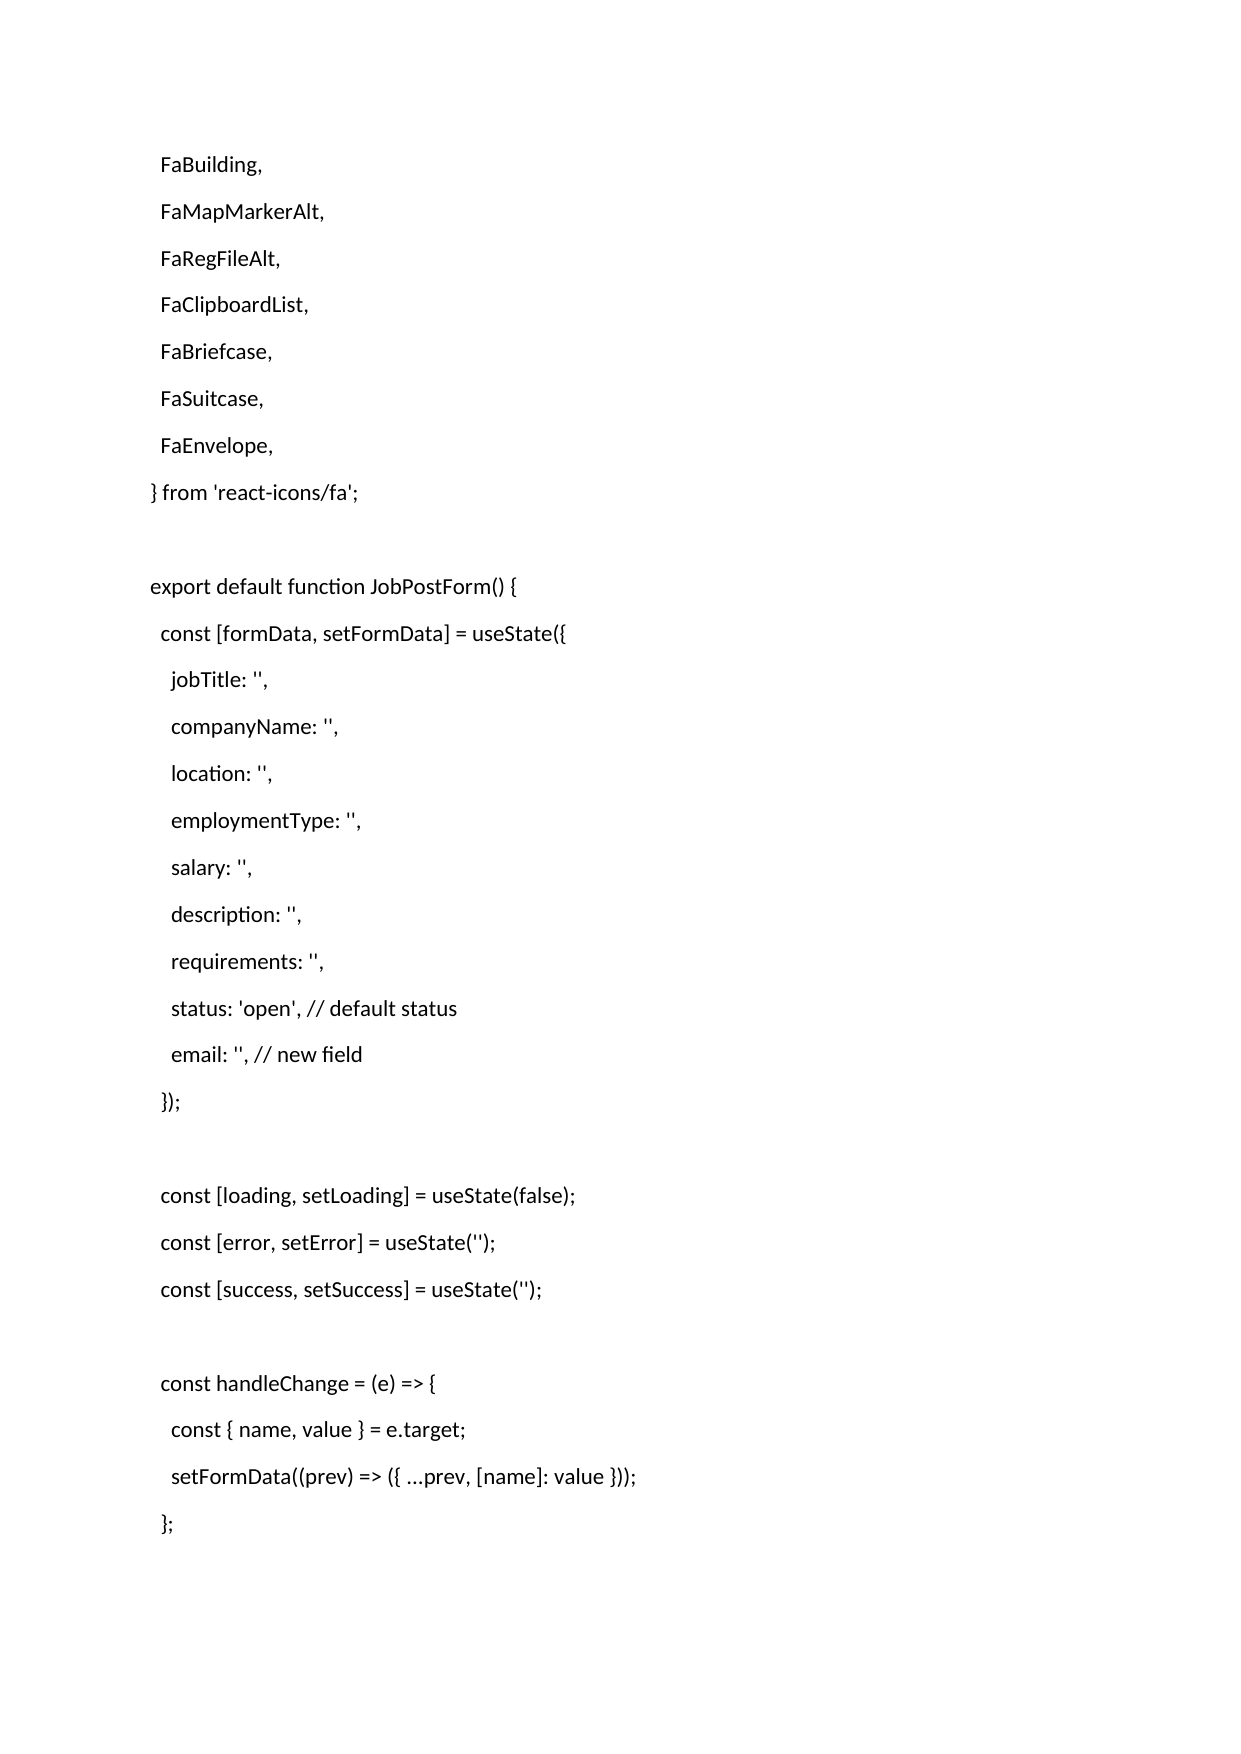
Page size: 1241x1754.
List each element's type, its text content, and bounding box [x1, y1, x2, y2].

text export default function JobPostForm() { [150, 572, 1090, 600]
text }); [150, 1087, 1090, 1116]
text const [success, setSuccess] = useState(''); [150, 1275, 1090, 1303]
text FaClipboardList, [150, 291, 1090, 319]
text description: '', [150, 900, 1090, 928]
text email: '', // new field [150, 1041, 1090, 1069]
text const { name, value } = e.target; [150, 1416, 1090, 1444]
text } from 'react-icons/fa'; [150, 478, 1090, 506]
text const [error, setError] = useState(''); [150, 1228, 1090, 1256]
text FaBuilding, [150, 150, 1090, 178]
text location: '', [150, 759, 1090, 787]
text setFormData((prev) => ({ ...prev, [name]: value })); [150, 1462, 1090, 1491]
text const [formData, setFormData] = useState({ [150, 619, 1090, 647]
text FaBriefcase, [150, 337, 1090, 366]
text FaMapMarkerAlt, [150, 197, 1090, 225]
text }; [150, 1509, 1090, 1537]
text requirements: '', [150, 947, 1090, 975]
text FaEnvelope, [150, 431, 1090, 459]
text salary: '', [150, 853, 1090, 881]
text status: 'open', // default status [150, 994, 1090, 1022]
text FaRegFileAlt, [150, 244, 1090, 272]
text jobTitle: '', [150, 666, 1090, 694]
text companyName: '', [150, 712, 1090, 741]
text const handleChange = (e) => { [150, 1369, 1090, 1397]
text FaSuitcase, [150, 384, 1090, 412]
text employmentType: '', [150, 806, 1090, 834]
text const [loading, setLoading] = useState(false); [150, 1181, 1090, 1209]
